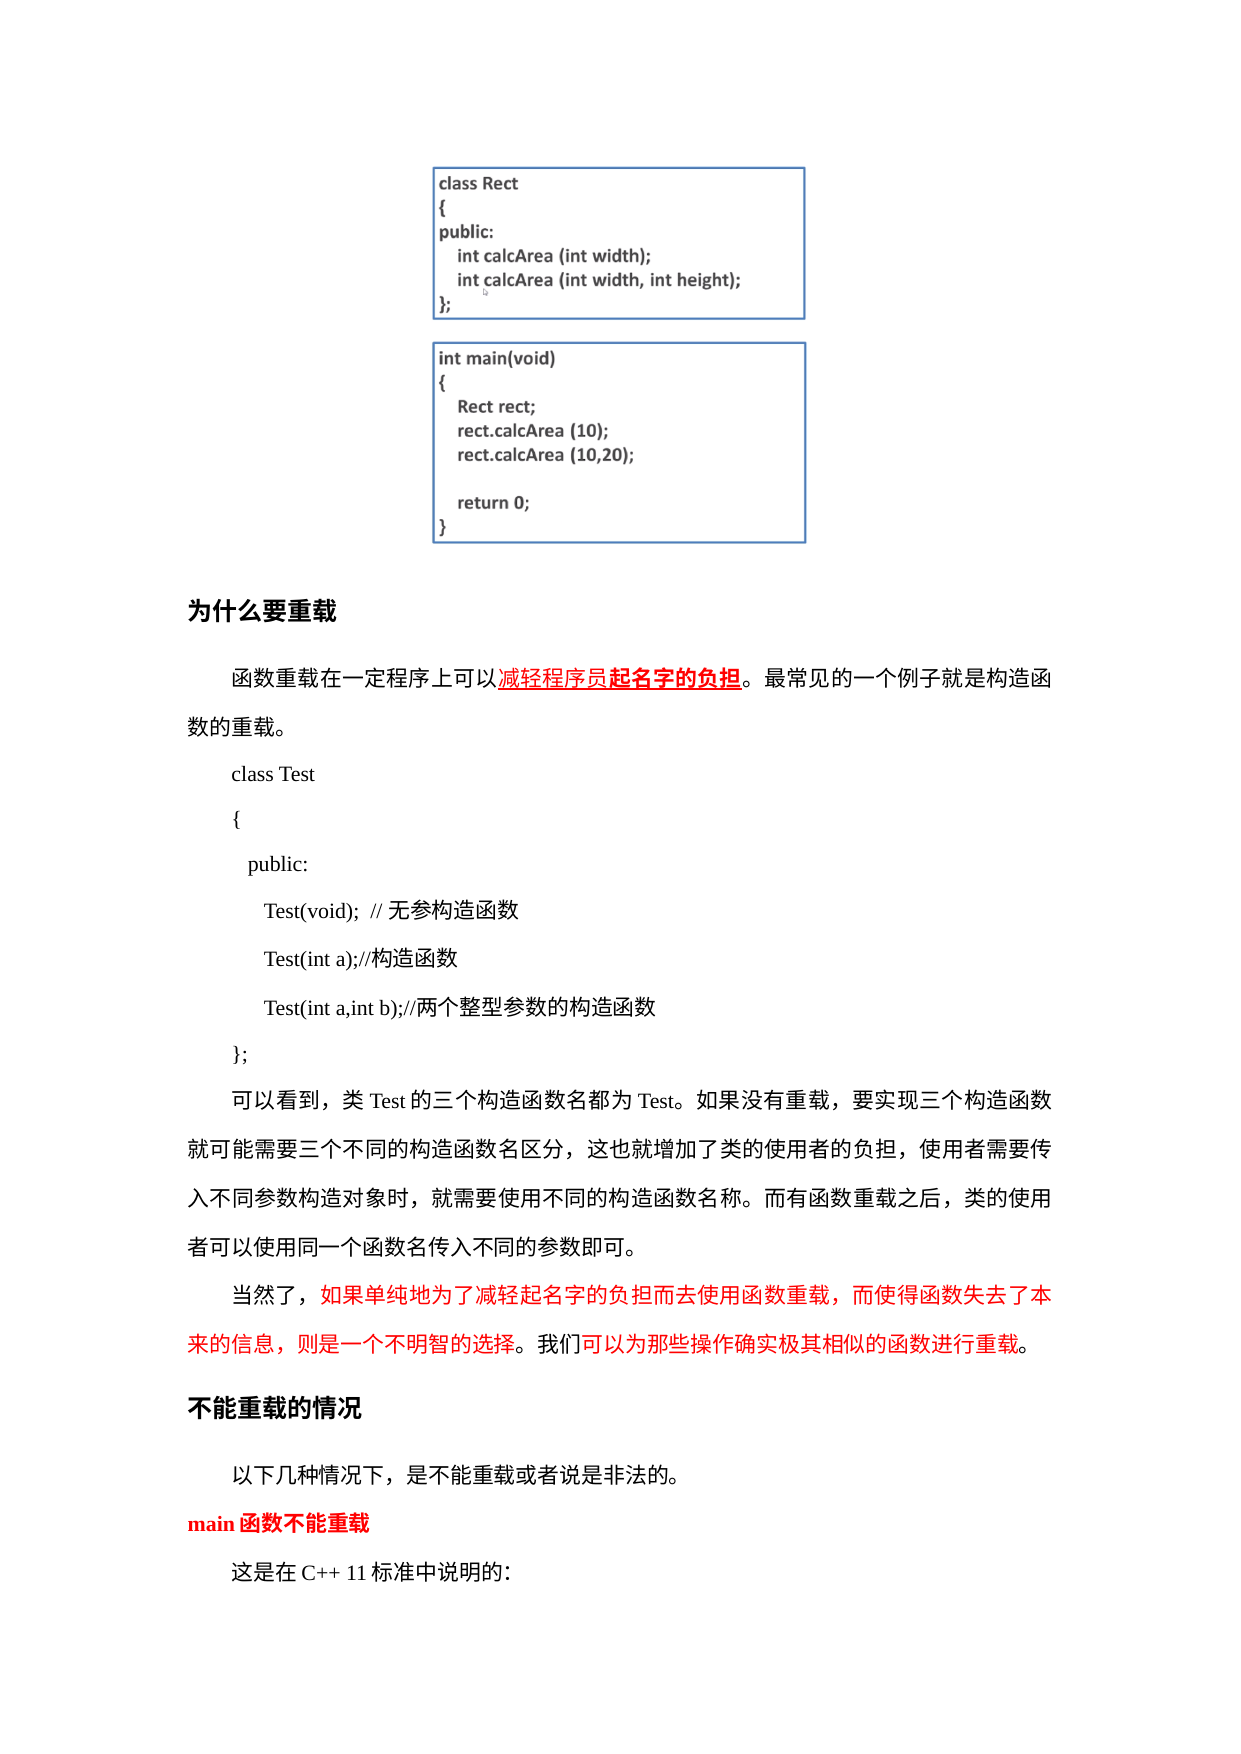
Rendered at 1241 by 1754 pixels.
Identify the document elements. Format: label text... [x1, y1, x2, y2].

text main函数不能重载 [187, 1506, 1053, 1538]
text class Test [231, 757, 1053, 790]
text public: [231, 848, 1053, 880]
text Test(void); // 无参构造函数 [231, 893, 1053, 925]
picture [427, 337, 814, 550]
text 这是在C++ 11标准中说明的： [187, 1554, 1053, 1587]
subtitle 不能重载的情况 [187, 1374, 1053, 1439]
text { [231, 802, 1053, 835]
text Test(int a,int b);//两个整型参数的构造函数 [231, 989, 1053, 1022]
text Test(int a);//构造函数 [231, 941, 1053, 973]
text 以下几种情况下，是不能重载或者说是非法的。 [187, 1458, 1053, 1490]
text 可以看到，类Test的三个构造函数名都为Test。如果没有重载，要实现三个构造函数就可能需要三个不同的构造函数名区分，这也就增加了类的使用者的负担，使用者需要传入不同参数构造对象时，就需要使用不同的构造函数名称。而有函数重载之后，类的使用者可以使用同一个函数名传入不同的参数即可。 [187, 1083, 1053, 1262]
picture [428, 162, 812, 324]
subtitle 为什么要重载 [187, 577, 1053, 642]
text }; [231, 1038, 1053, 1070]
text 当然了，如果单纯地为了减轻起名字的负担而去使用函数重载，而使得函数失去了本来的信息，则是一个不明智的选择。我们可以为那些操作确实极其相似的函数进行重载。 [187, 1277, 1053, 1359]
text 函数重载在一定程序上可以减轻程序员起名字的负担。最常见的一个例子就是构造函数的重载。 [187, 660, 1053, 742]
